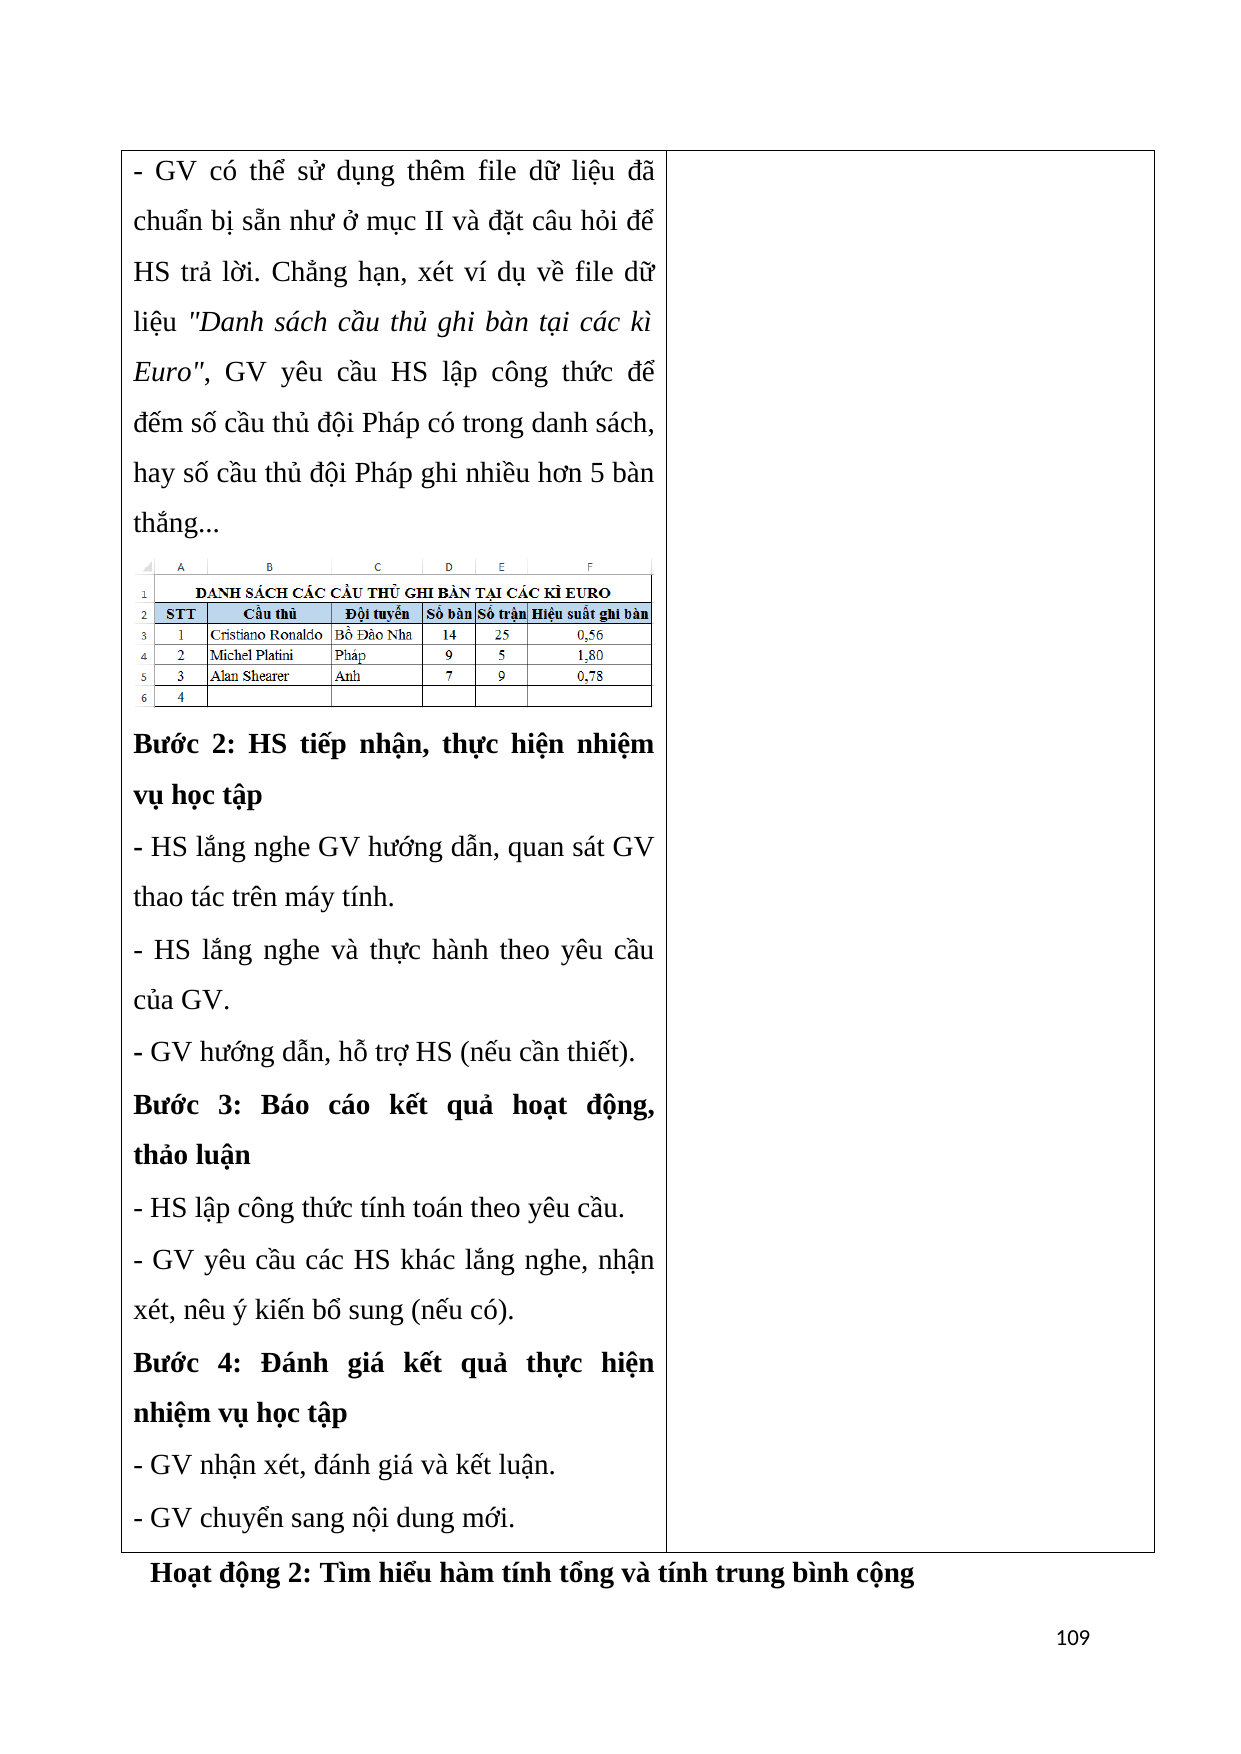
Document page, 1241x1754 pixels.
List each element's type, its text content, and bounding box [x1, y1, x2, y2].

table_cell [667, 151, 1154, 1552]
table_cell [122, 151, 666, 1552]
picture [135, 557, 654, 708]
text Hoạt động 2: Tìm hiểu hàm tính tổng và tính trung bình cộng [150, 1555, 1090, 1589]
